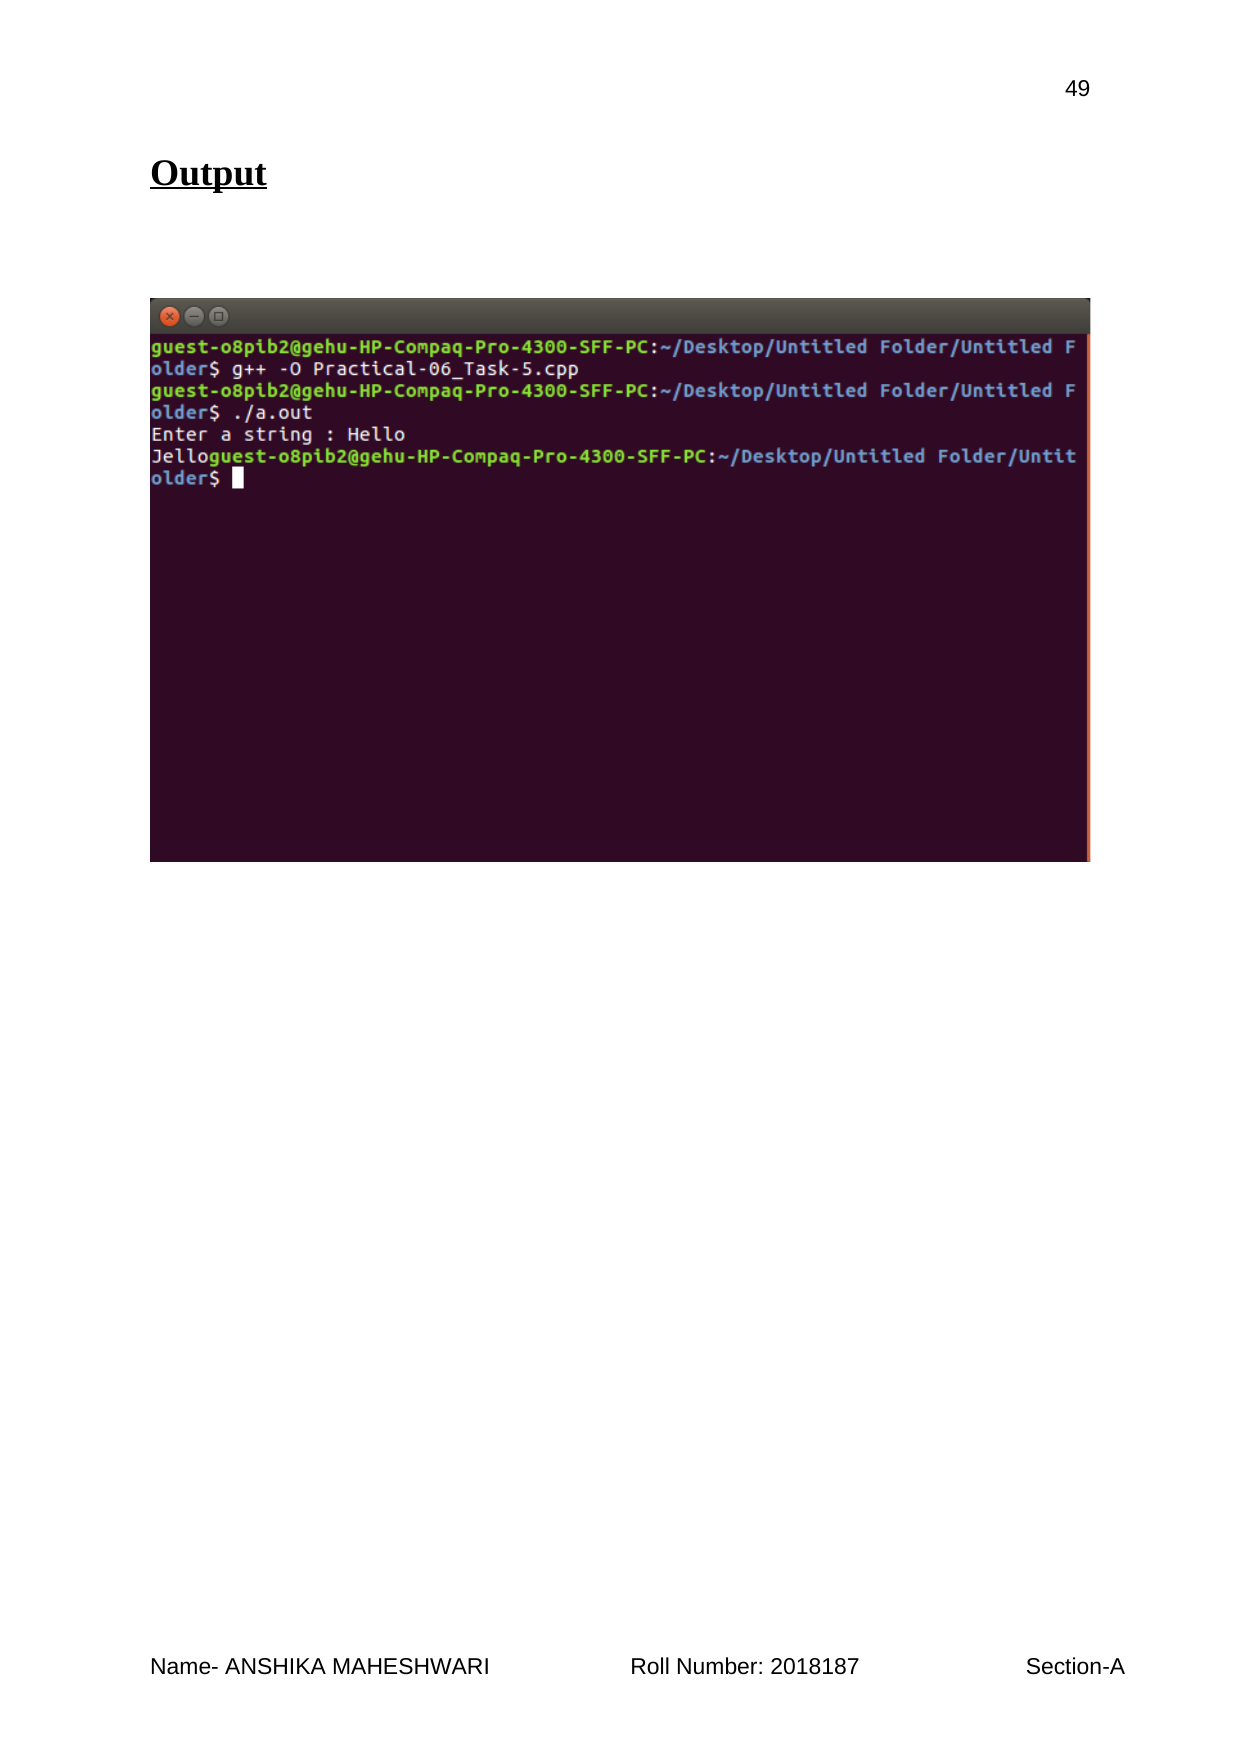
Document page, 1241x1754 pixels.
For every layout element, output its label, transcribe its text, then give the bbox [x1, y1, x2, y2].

text Output [150, 150, 1090, 193]
picture [150, 298, 1091, 862]
